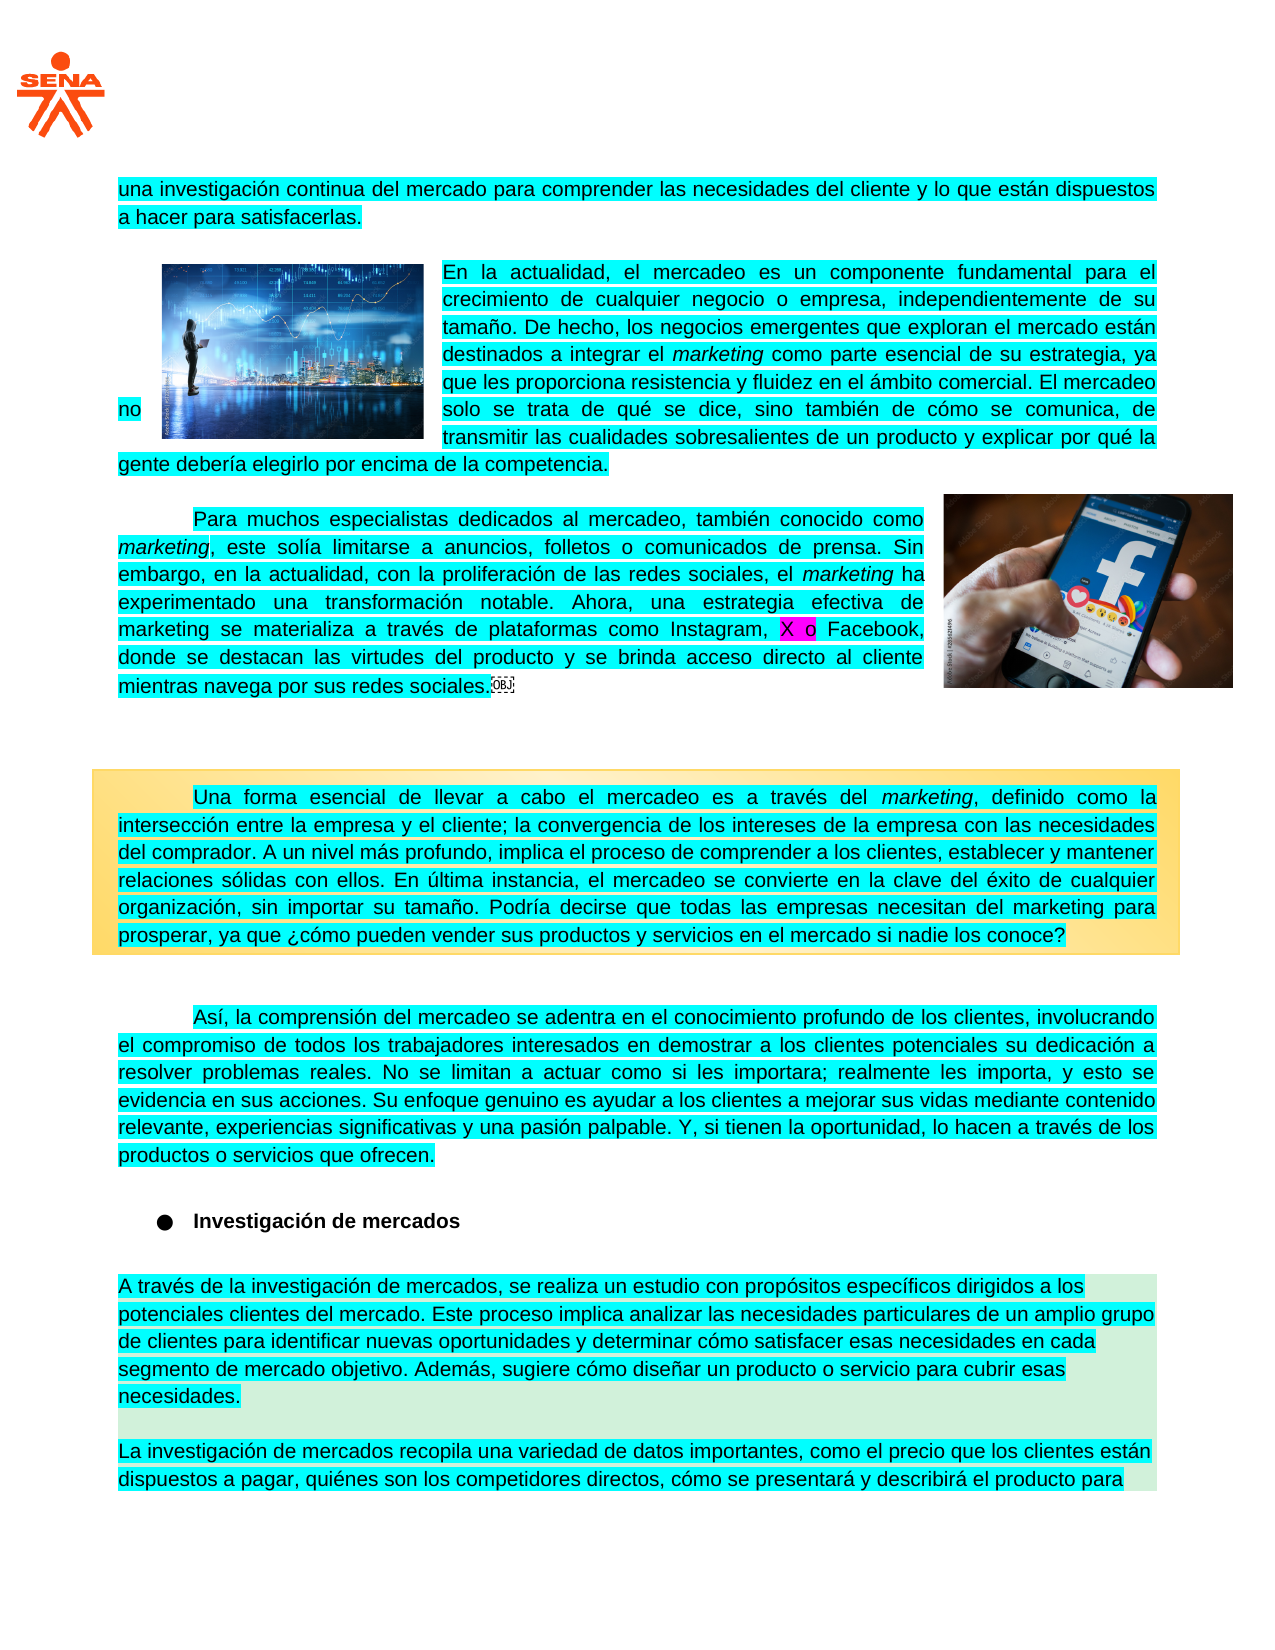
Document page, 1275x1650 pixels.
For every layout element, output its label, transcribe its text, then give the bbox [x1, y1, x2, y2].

picture [943, 494, 1233, 688]
text Para muchos especialistas dedicados al mercadeo, también conocido como marketing, este solía limitarse a anuncios, folletos o comunicados de prensa. Sin embargo, en la actualidad, con la proliferación de las redes sociales, el marketing ha experimentado una transformación notable. Ahora, una estrategia efectiva de marketing se materializa a través de plataformas como Instagram, X o Facebook, donde se destacan las virtudes del producto y se brinda acceso directo al cliente mientras navega por sus redes sociales.￼ [118, 507, 1157, 699]
text En la actualidad, el mercadeo es un componente fundamental para el crecimiento de cualquier negocio o empresa, independientemente de su tamaño. De hecho, los negocios emergentes que exploran el mercado están destinados a integrar el marketing como parte esencial de su estrategia, ya que les proporciona resistencia y fluidez en el ámbito comercial. El mercadeo no solo se trata de qué se dice, sino también de cómo se comunica, de transmitir las cualidades sobresalientes de un producto y explicar por qué la gente debería elegirlo por encima de la competencia. [118, 260, 1157, 476]
picture [7, 48, 111, 142]
list Investigación de mercados [156, 1198, 1157, 1240]
text A través de la investigación de mercados, se realiza un estudio con propósitos específicos dirigidos a los potenciales clientes del mercado. Este proceso implica analizar las necesidades particulares de un amplio grupo de clientes para identificar nuevas oportunidades y determinar cómo satisfacer esas necesidades en cada segmento de mercado objetivo. Además, sugiere cómo diseñar un producto o servicio para cubrir esas necesidades. [118, 1274, 1157, 1408]
picture [161, 264, 424, 439]
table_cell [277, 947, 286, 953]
